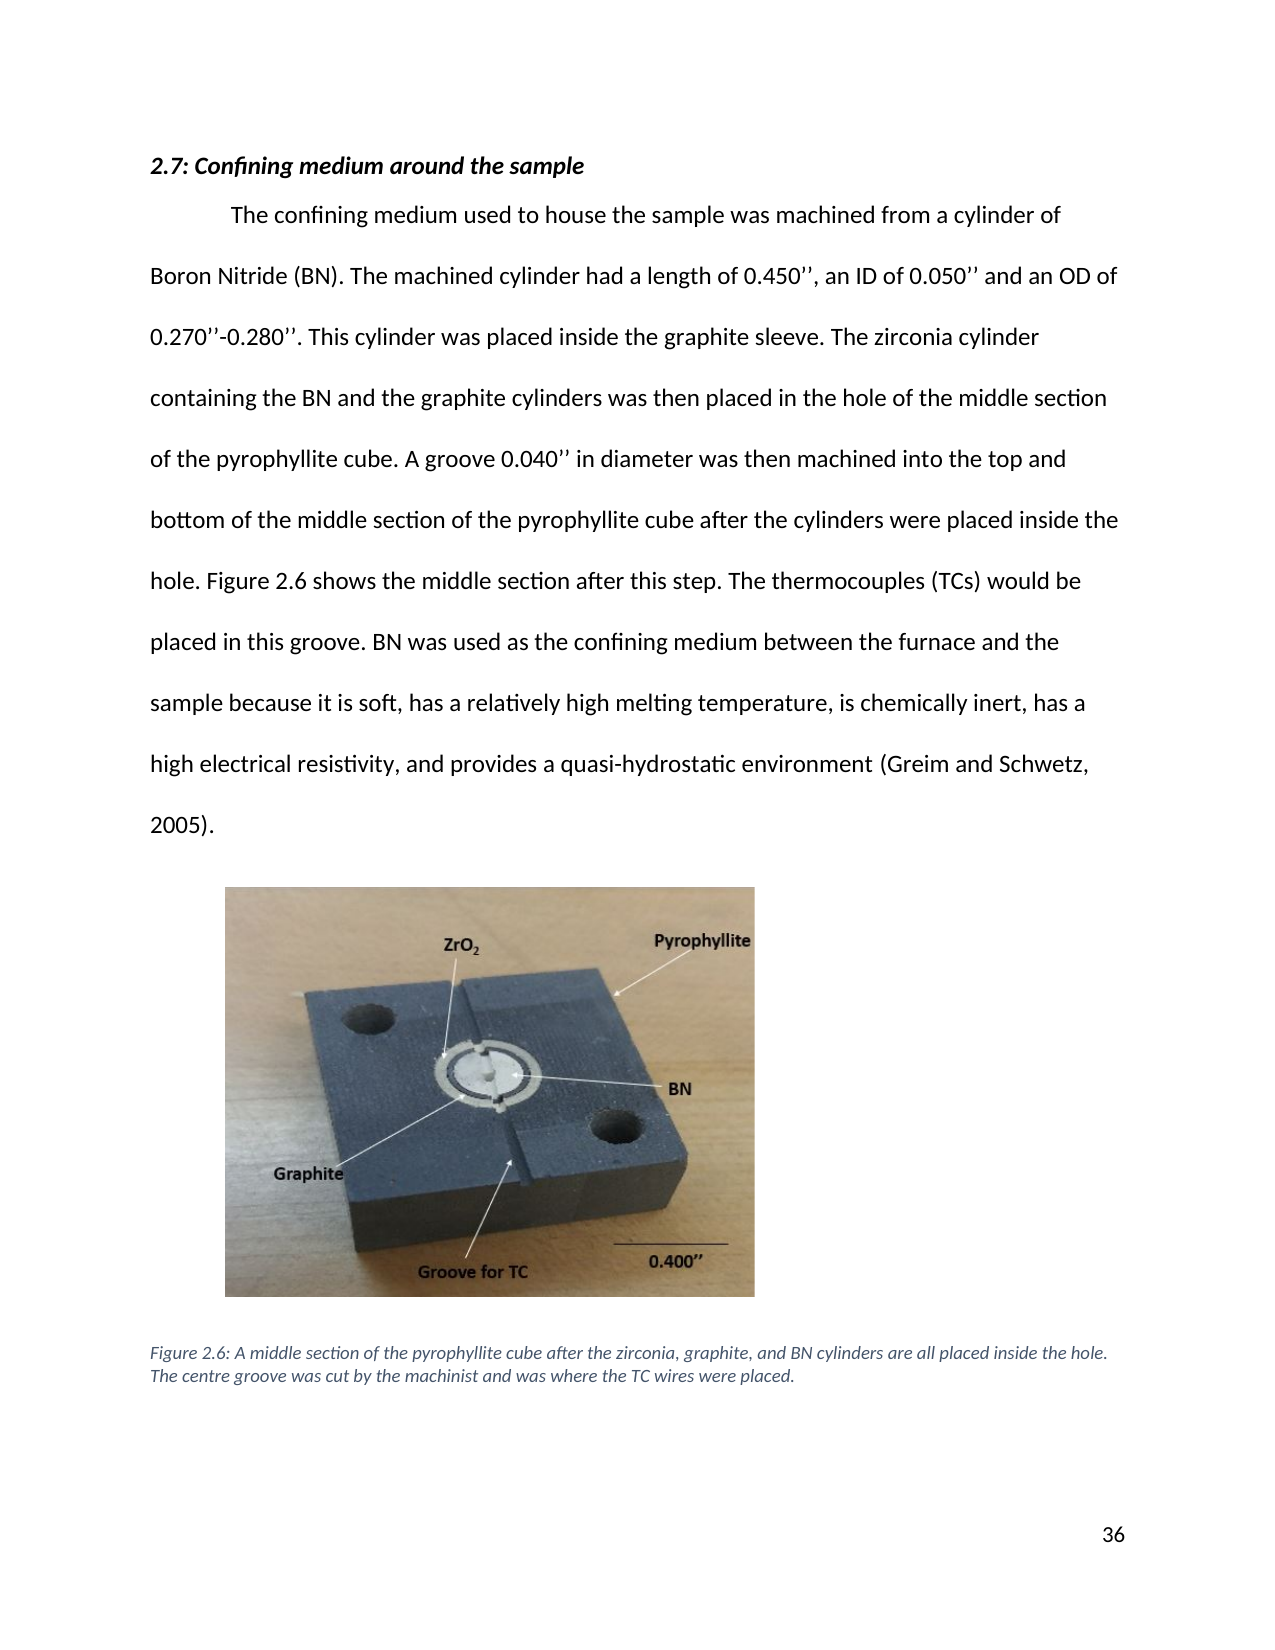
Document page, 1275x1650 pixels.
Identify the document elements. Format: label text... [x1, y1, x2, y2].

text 2.7: Confining medium around the sample [150, 150, 1125, 181]
text Figure 2.6: A middle section of the pyrophyllite cube after the zirconia, graphite, and BN cylinders are all placed inside the hole. The centre groove was cut by the machinist and was where the TC wires were placed. [150, 1341, 1125, 1387]
picture [225, 887, 755, 1297]
text The confining medium used to house the sample was machined from a cylinder of Boron Nitride (BN). The machined cylinder had a length of 0.450’’, an ID of 0.050’’ and an OD of 0.270’’-0.280’’. This cylinder was placed inside the graphite sleeve. The zirconia cylinder containing the BN and the graphite cylinders was then placed in the hole of the middle section of the pyrophyllite cube. A groove 0.040’’ in diameter was then machined into the top and bottom of the middle section of the pyrophyllite cube after the cylinders were placed inside the hole. Figure 2.6 shows the middle section after this step. The thermocouples (TCs) would be placed in this groove. BN was used as the confining medium between the furnace and the sample because it is soft, has a relatively high melting temperature, is chemically inert, has a high electrical resistivity, and provides a quasi-hydrostatic environment (Greim and Schwetz, 2005). [150, 199, 1125, 840]
